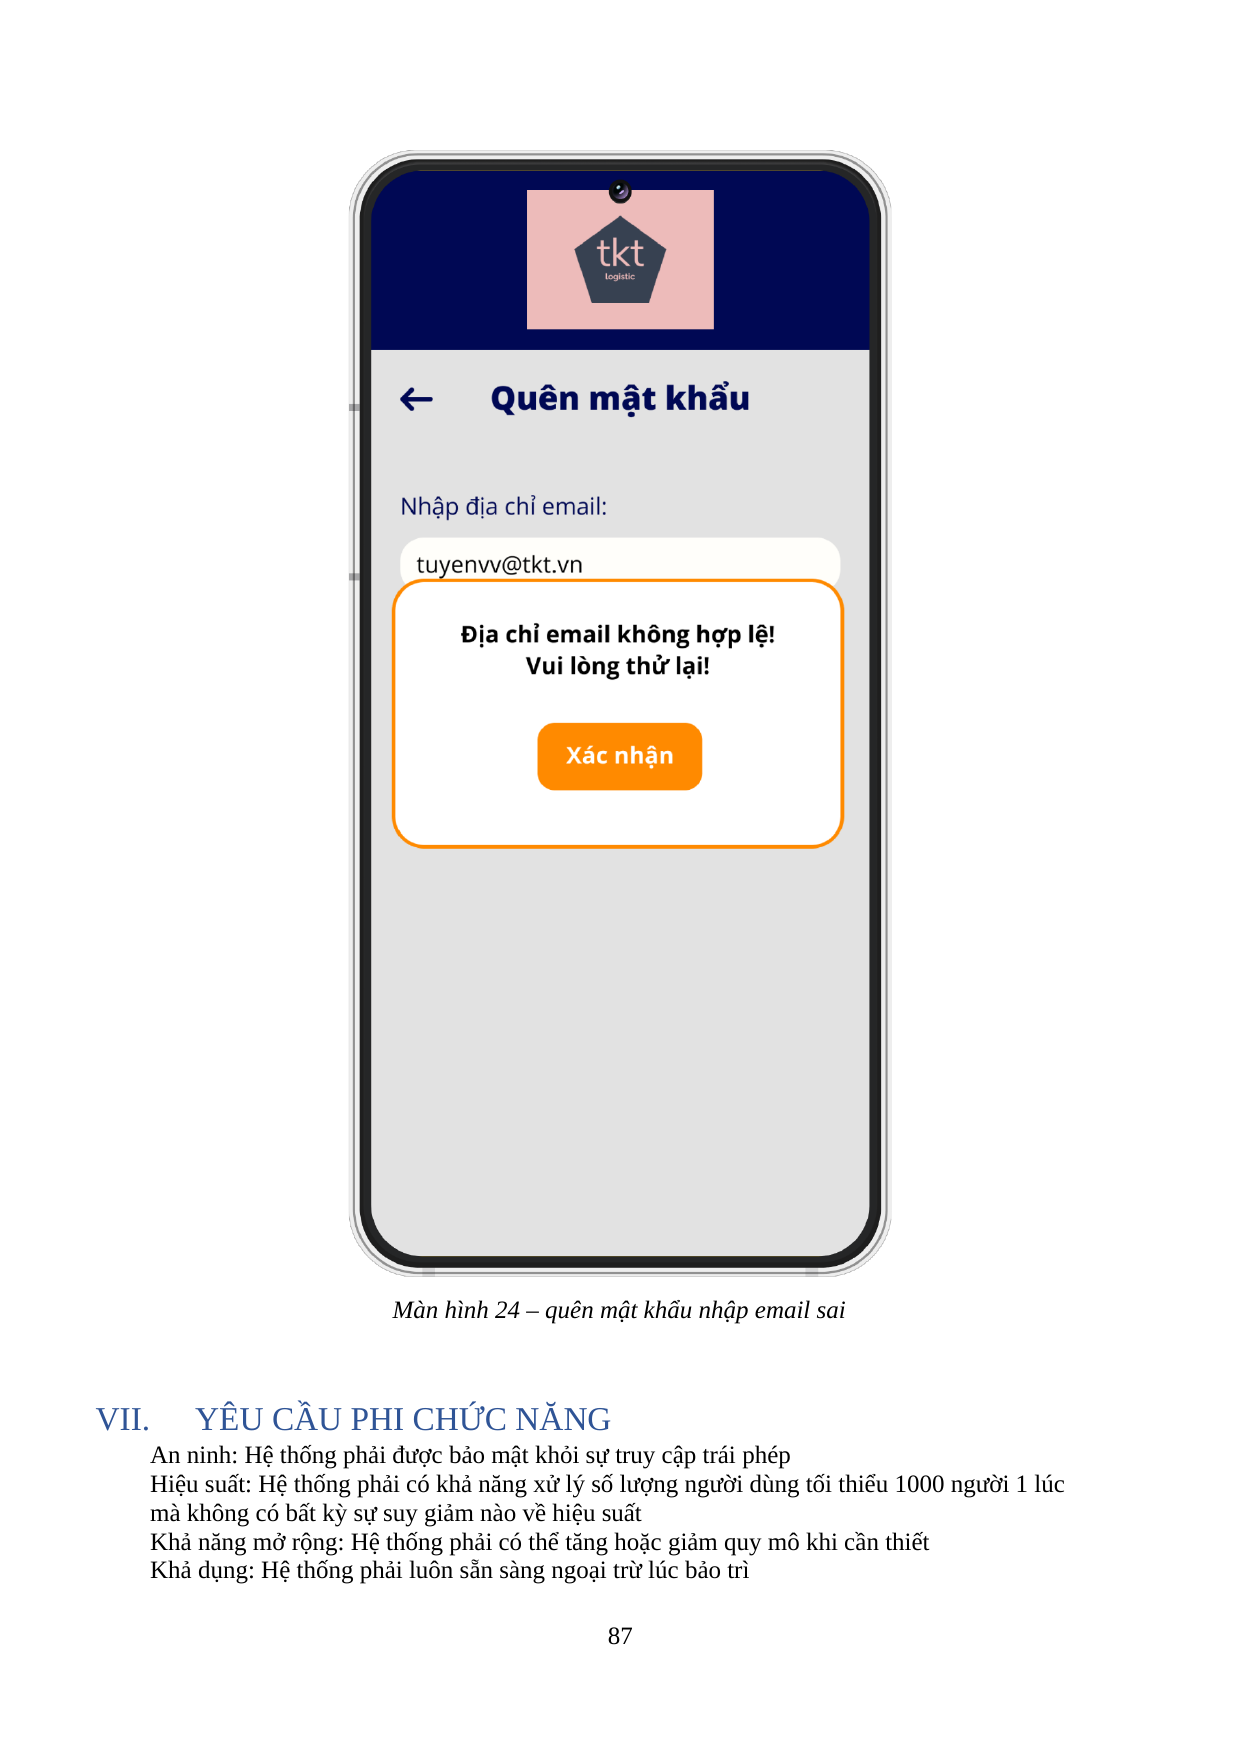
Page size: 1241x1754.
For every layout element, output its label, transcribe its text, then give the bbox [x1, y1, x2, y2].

text Hiệu suất: Hệ thống phải có khả năng xử lý số lượng người dùng tối thiểu 1000 người 1 lúc mà không có bất kỳ sự suy giảm nào về hiệu suất [150, 1469, 1090, 1527]
picture [348, 150, 892, 1277]
text Màn hình 24 – quên mật khẩu nhập email sai [150, 1295, 1090, 1324]
text Khả dụng: Hệ thống phải luôn sẵn sàng ngoại trừ lúc bảo trì [150, 1555, 1090, 1584]
subtitle YÊU CẦU PHI CHỨC NĂNG [150, 1399, 1090, 1437]
text Khả năng mở rộng: Hệ thống phải có thể tăng hoặc giảm quy mô khi cần thiết [150, 1527, 1090, 1555]
text An ninh: Hệ thống phải được bảo mật khỏi sự truy cập trái phép [150, 1440, 1090, 1469]
